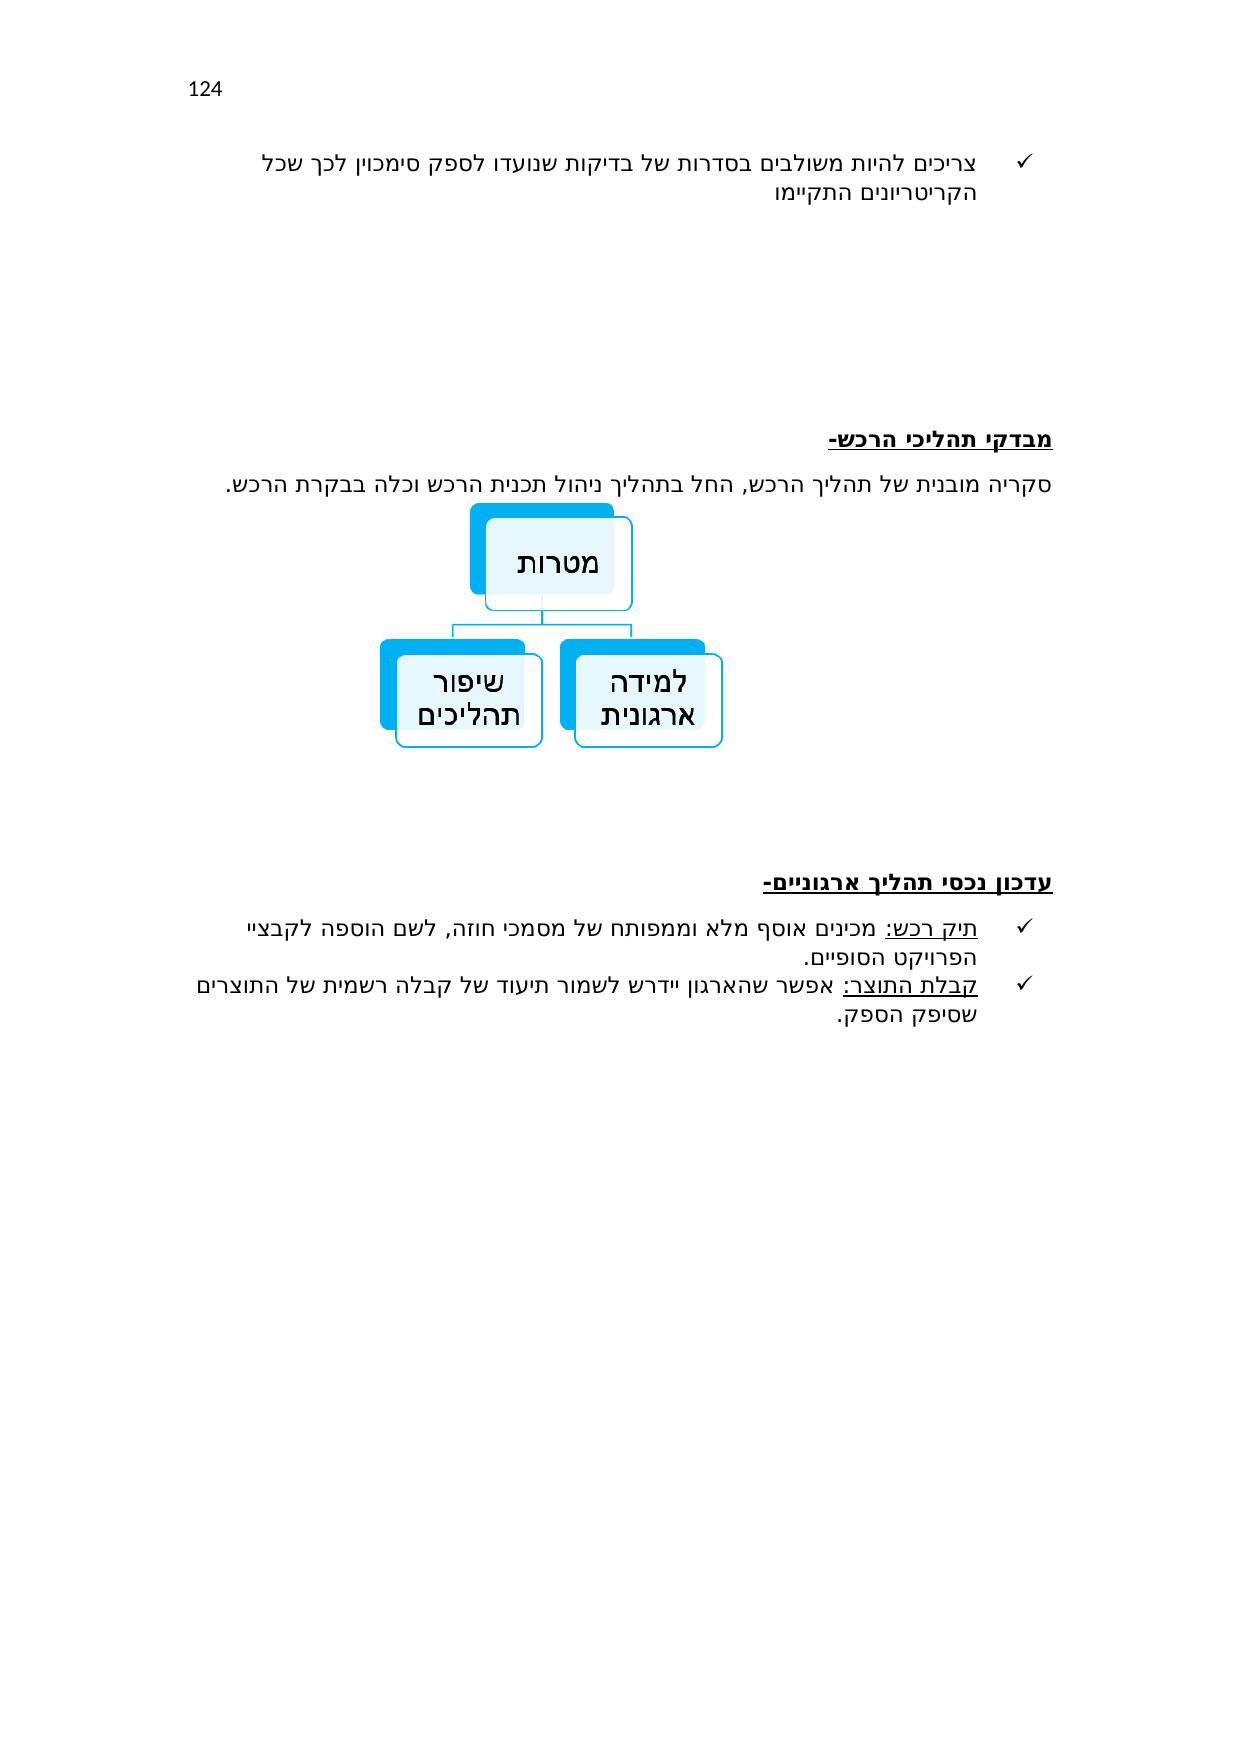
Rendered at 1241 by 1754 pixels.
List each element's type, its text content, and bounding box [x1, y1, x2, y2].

list קבלת התוצר: אפשר שהארגון יידרש לשמור תיעוד של קבלה רשמית של התוצרים שסיפק הספק. [187, 972, 1015, 1028]
text סקריה מובנית של תהליך הרכש, החל בתהליך ניהול תכנית הרכש וכלה בבקרת הרכש. [187, 471, 1053, 498]
list צריכים להיות משולבים בסדרות של בדיקות שנועדו לספק סימכוין לכך שכל הקריטריונים התקיימו [187, 150, 1015, 205]
picture [343, 500, 739, 752]
text עדכון נכסי תהליך ארגוניים- [187, 869, 1053, 896]
text מבדקי תהליכי הרכש- [187, 426, 1053, 452]
list תיק רכש: מכינים אוסף מלא וממפותח של מסמכי חוזה, לשם הוספה לקבציי הפרויקט הסופיים. [187, 915, 1015, 970]
